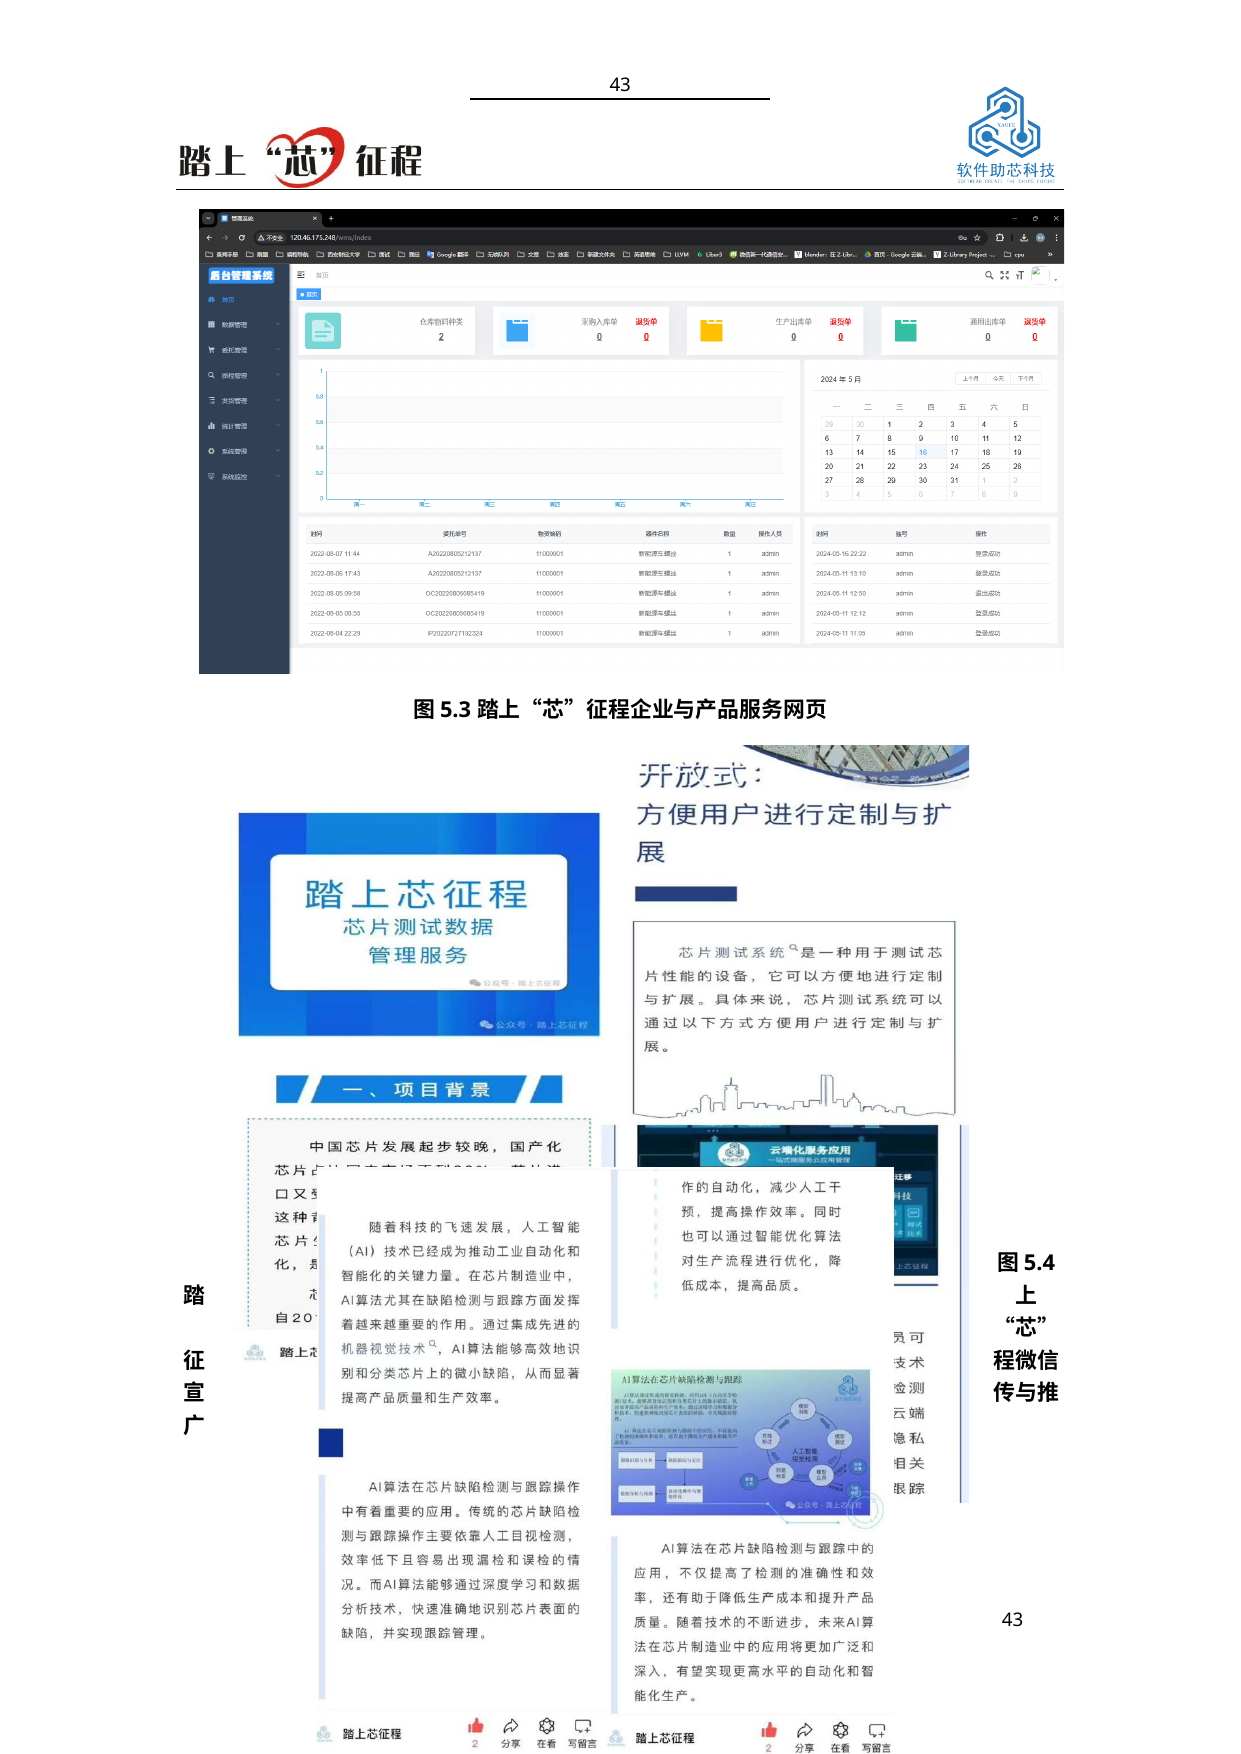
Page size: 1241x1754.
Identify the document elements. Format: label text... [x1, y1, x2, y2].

picture [178, 127, 422, 188]
picture [199, 209, 1065, 674]
picture [945, 83, 1065, 187]
text 图5.4 踏上“芯”征程微信宣传与推广 [970, 1245, 1064, 1440]
picture [231, 745, 970, 1754]
text 图5.4 踏上“芯”征程微信宣传与推广 [176, 1245, 231, 1440]
